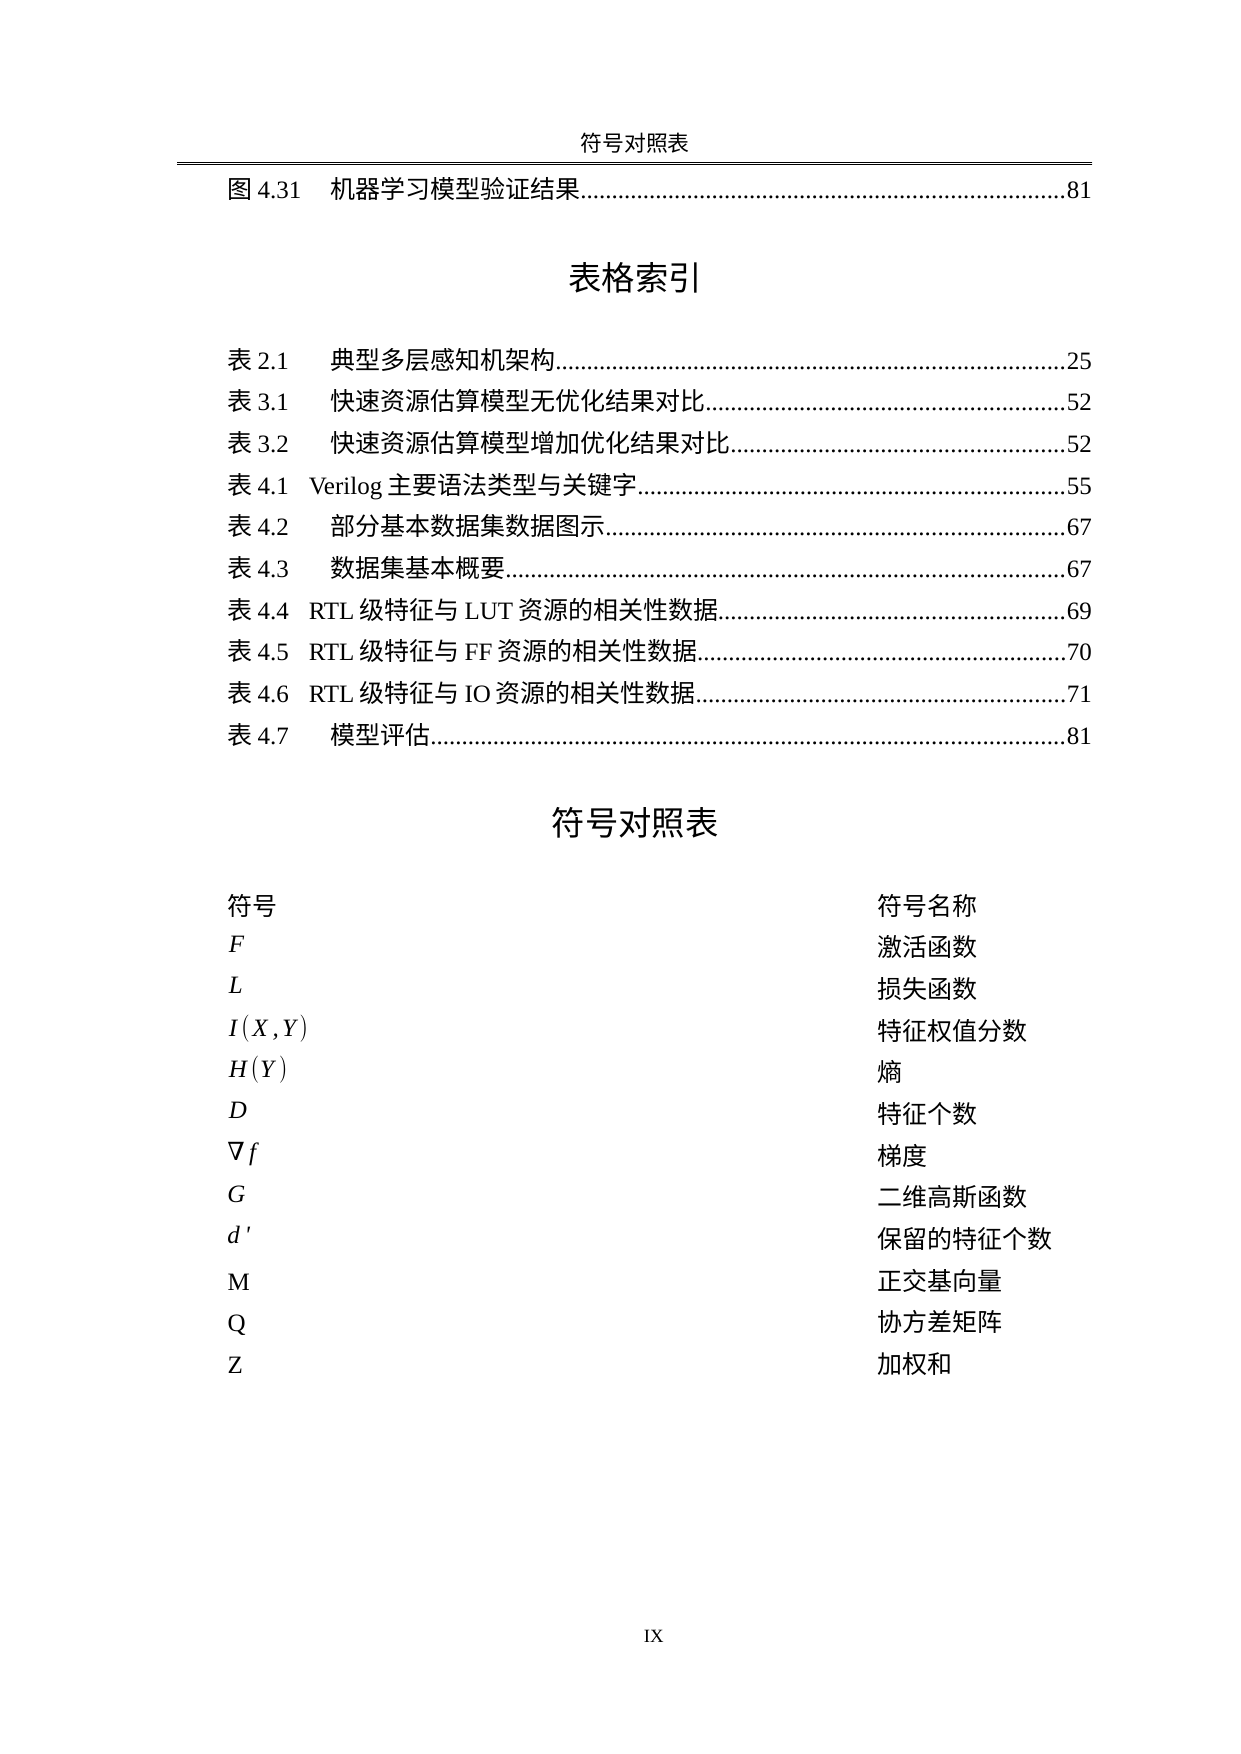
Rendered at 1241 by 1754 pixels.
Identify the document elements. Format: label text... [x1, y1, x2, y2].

text Q 协方差矩阵 [177, 1298, 1092, 1340]
text 表4.5 RTL级特征与FF资源的相关性数据 70 [227, 627, 1092, 669]
text 符号对照表 [177, 802, 1092, 844]
text 表4.3 数据集基本概要 67 [227, 544, 1092, 586]
text 特征个数 [177, 1090, 1092, 1132]
text Z 加权和 [177, 1340, 1092, 1382]
text 梯度 [177, 1132, 1092, 1173]
text 表4.4 RTL级特征与LUT资源的相关性数据 69 [227, 586, 1092, 627]
text 符号 符号名称 [177, 882, 1092, 923]
text 表格索引 [177, 257, 1092, 298]
text 熵 [177, 1048, 1092, 1090]
text 表4.1 Verilog主要语法类型与关键字 55 [227, 461, 1092, 502]
text 保留的特征个数 [177, 1215, 1092, 1257]
text 激活函数 [177, 923, 1092, 965]
text M 正交基向量 [177, 1257, 1092, 1298]
text 表3.2 快速资源估算模型增加优化结果对比 52 [227, 419, 1092, 461]
text 表4.7 模型评估 81 [227, 711, 1092, 752]
text 表4.2 部分基本数据集数据图示 67 [227, 502, 1092, 544]
text 表2.1 典型多层感知机架构 25 [227, 336, 1092, 377]
text 损失函数 [177, 965, 1092, 1007]
text 图4.31 机器学习模型验证结果 81 [227, 165, 1092, 207]
text 表3.1 快速资源估算模型无优化结果对比 52 [227, 377, 1092, 419]
text 特征权值分数 [177, 1007, 1092, 1048]
text 二维高斯函数 [177, 1173, 1092, 1215]
text 表4.6 RTL级特征与IO资源的相关性数据 71 [227, 669, 1092, 711]
